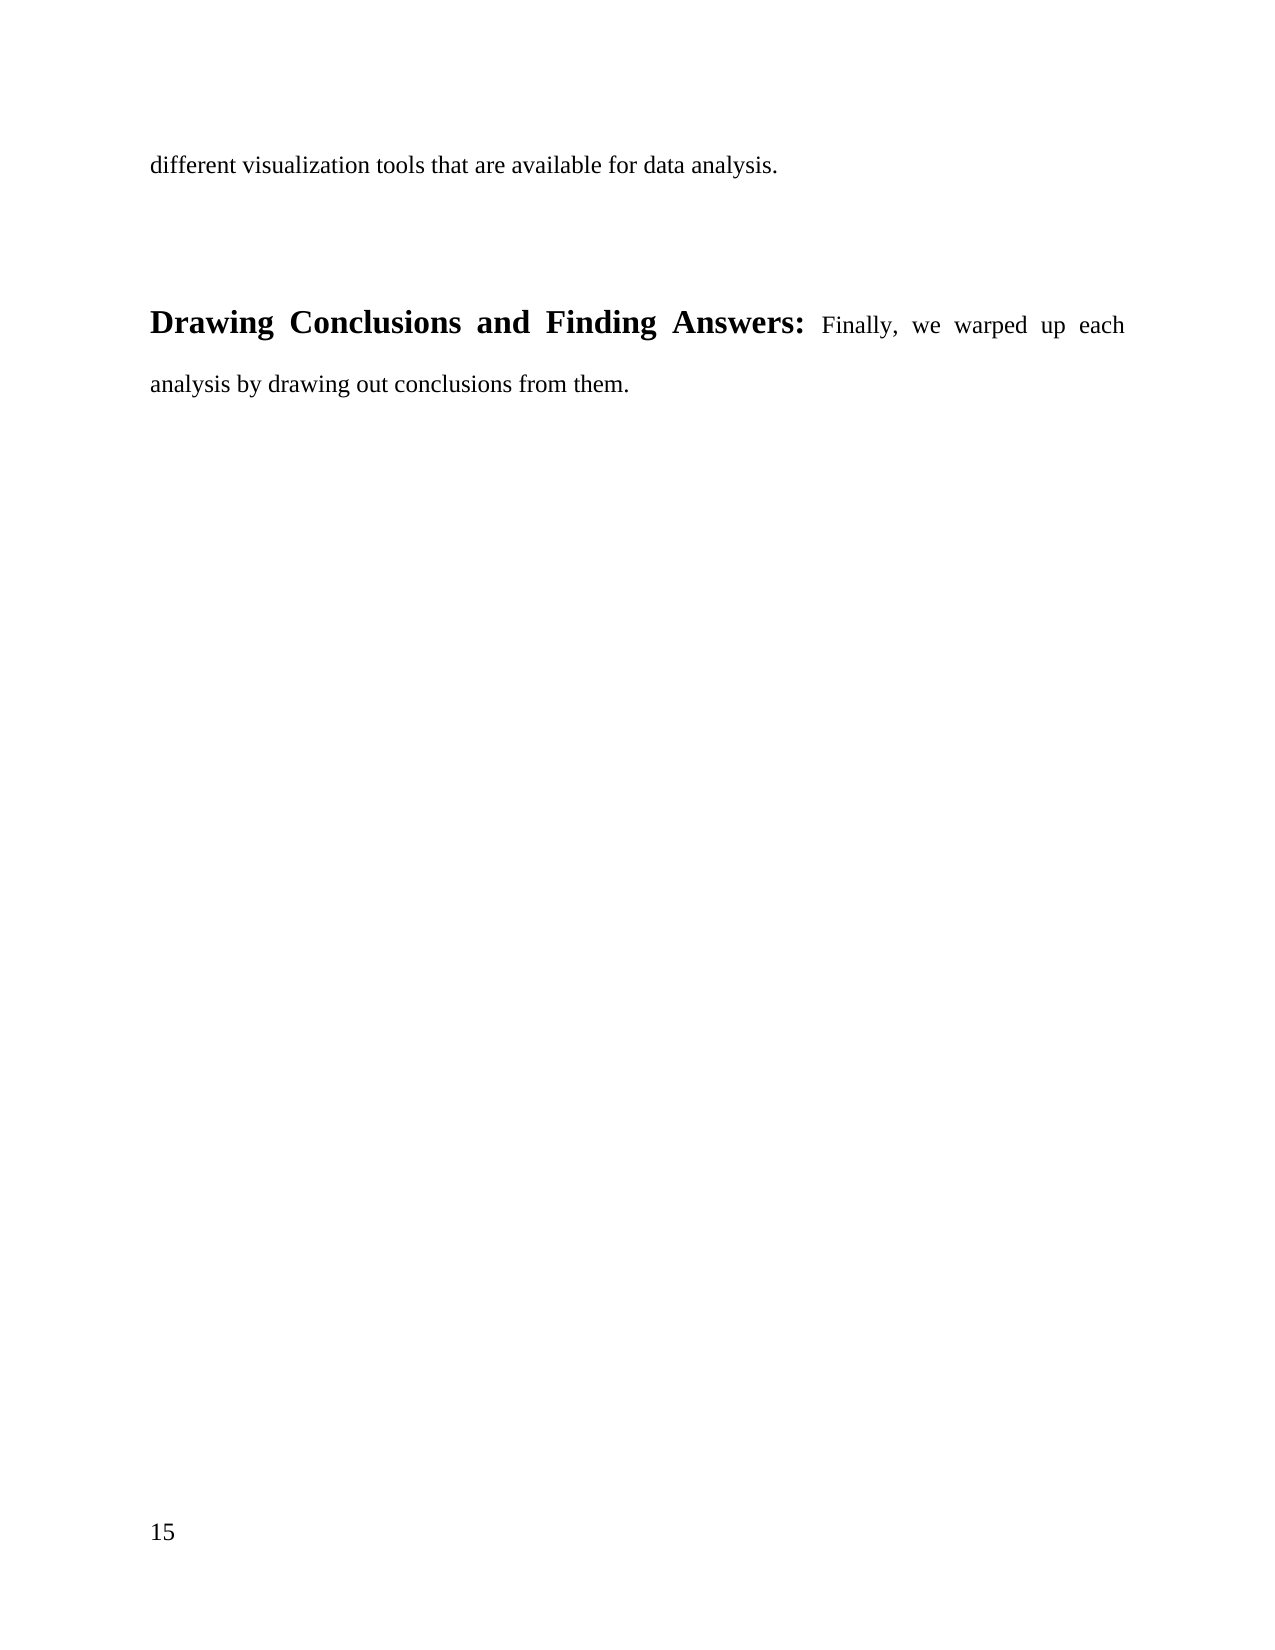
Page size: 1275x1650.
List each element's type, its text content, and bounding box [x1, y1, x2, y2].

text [150, 150, 1093, 179]
text Drawing Conclusions and Finding Answers: Finally, we warped up each analysis by drawing out conclusions from them. [150, 302, 1125, 398]
